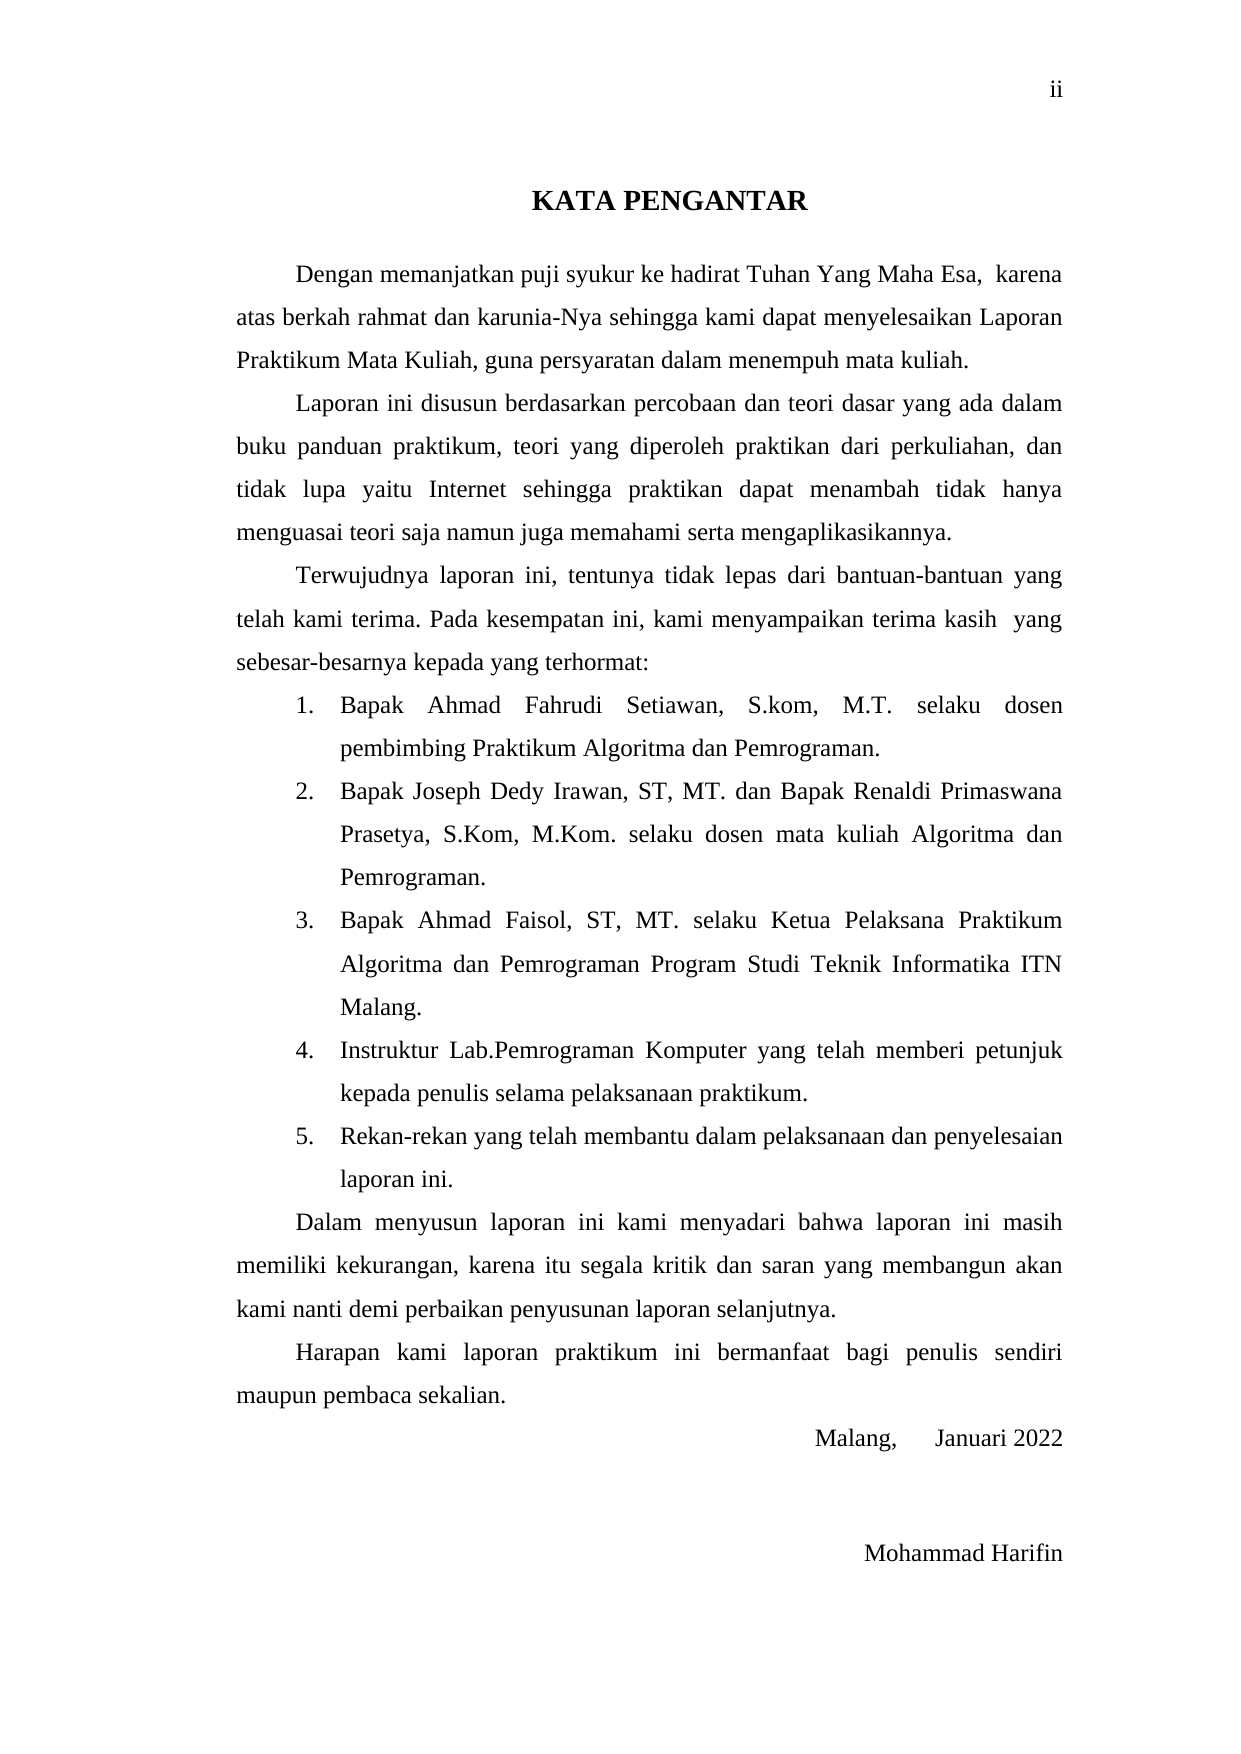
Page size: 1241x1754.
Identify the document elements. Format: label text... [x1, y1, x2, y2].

list Rekan-rekan yang telah membantu dalam pelaksanaan dan penyelesaian laporan ini. [295, 1121, 1063, 1193]
list Bapak Ahmad Fahrudi Setiawan, S.kom, M.T. selaku dosen pembimbing Praktikum Algoritma dan Pemrograman. [295, 690, 1063, 762]
subtitle KATA PENGANTAR [274, 183, 1066, 217]
list Instruktur Lab.Pemrograman Komputer yang telah memberi petunjuk kepada penulis selama pelaksanaan praktikum. [295, 1035, 1063, 1107]
text Terwujudnya laporan ini, tentunya tidak lepas dari bantuan-bantuan yang telah kami terima. Pada kesempatan ini, kami menyampaikan terima kasih yang sebesar-besarnya kepada yang terhormat: [236, 561, 1063, 676]
text Mohammad Harifin [236, 1538, 1063, 1567]
list Bapak Joseph Dedy Irawan, ST, MT. dan Bapak Renaldi Primaswana Prasetya, S.Kom, M.Kom. selaku dosen mata kuliah Algoritma dan Pemrograman. [295, 776, 1063, 891]
list Bapak Ahmad Faisol, ST, MT. selaku Ketua Pelaksana Praktikum Algoritma dan Pemrograman Program Studi Teknik Informatika ITN Malang. [295, 906, 1063, 1021]
text Laporan ini disusun berdasarkan percobaan dan teori dasar yang ada dalam buku panduan praktikum, teori yang diperoleh praktikan dari perkuliahan, dan tidak lupa yaitu Internet sehingga praktikan dapat menambah tidak hanya menguasai teori saja namun juga memahami serta mengaplikasikannya. [236, 388, 1063, 546]
text Dalam menyusun laporan ini kami menyadari bahwa laporan ini masih memiliki kekurangan, karena itu segala kritik dan saran yang membangun akan kami nanti demi perbaikan penyusunan laporan selanjutnya. [236, 1207, 1063, 1322]
text Malang, Januari 2022 [236, 1423, 1063, 1452]
text Dengan memanjatkan puji syukur ke hadirat Tuhan Yang Maha Esa, karena atas berkah rahmat dan karunia-Nya sehingga kami dapat menyelesaikan Laporan Praktikum Mata Kuliah, guna persyaratan dalam menempuh mata kuliah. [236, 259, 1063, 374]
text Harapan kami laporan praktikum ini bermanfaat bagi penulis sendiri maupun pembaca sekalian. [236, 1337, 1063, 1409]
